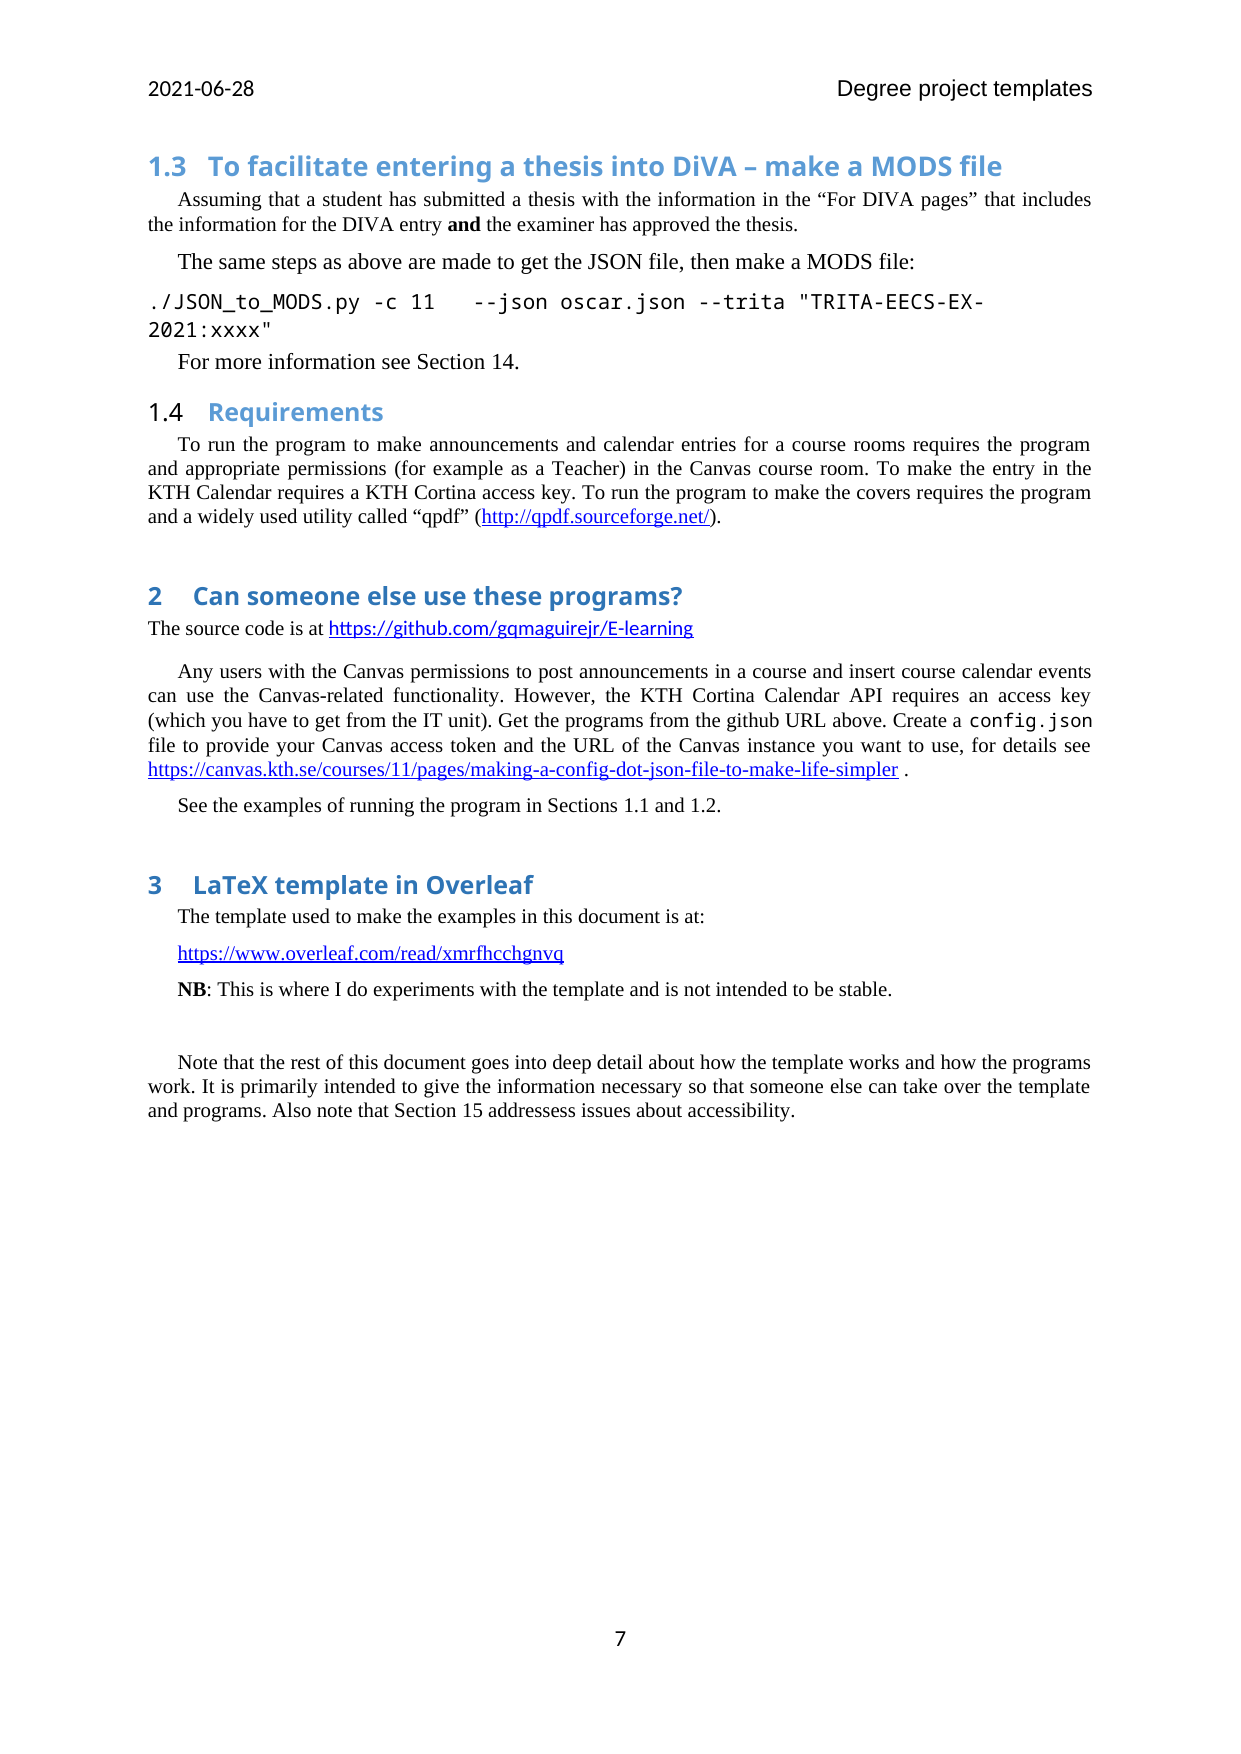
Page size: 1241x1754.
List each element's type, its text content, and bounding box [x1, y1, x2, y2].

text Assuming that a student has submitted a thesis with the information in the “For DIVA pages” that includes the information for the DIVA entry and the examiner has approved the thesis. [148, 187, 1093, 236]
text The source code is at https://github.com/gqmaguirejr/E-learning [148, 615, 1093, 640]
text Note that the rest of this document goes into deep detail about how the template works and how the programs work. It is primarily intended to give the information necessary so that someone else can take over the template and programs. Also note that Section 15 addressess issues about accessibility. [148, 1050, 1093, 1122]
subtitle LaTeX template in Overleaf [148, 867, 1093, 901]
text To run the program to make announcements and calendar entries for a course rooms requires the program and appropriate permissions (for example as a Teacher) in the Canvas course room. To make the entry in the KTH Calendar requires a KTH Cortina access key. To run the program to make the covers requires the program and a widely used utility called “qpdf” (http://qpdf.sourceforge.net/). [148, 432, 1093, 528]
text See the examples of running the program in Sections 1.1 and 1.2. [148, 793, 1093, 817]
text Any users with the Canvas permissions to post announcements in a course and insert course calendar events can use the Canvas-related functionality. However, the KTH Cortina Calendar API requires an access key (which you have to get from the IT unit). Get the programs from the github URL above. Create a config.json file to provide your Canvas access token and the URL of the Canvas instance you want to use, for details see https://canvas.kth.se/courses/11/pages/making-a-config-dot-json-file-to-make-life-simpler . [148, 659, 1093, 781]
subtitle Can someone else use these programs? [148, 578, 1093, 612]
subtitle Requirements [148, 395, 1093, 429]
text For more information see Section 14. [148, 348, 1093, 374]
subtitle To facilitate entering a thesis into DiVA – make a MODS file [148, 148, 1093, 184]
text https://www.overleaf.com/read/xmrfhcchgnvq [148, 941, 1093, 965]
text ./JSON_to_MODS.py -c 11 --json oscar.json --trita "TRITA-EECS-EX-2021:xxxx" [148, 287, 1093, 344]
text NB: This is where I do experiments with the template and is not intended to be stable. [148, 977, 1093, 1001]
text The template used to make the examples in this document is at: [148, 904, 1093, 928]
text The same steps as above are made to get the JSON file, then make a MODS file: [148, 248, 1093, 274]
